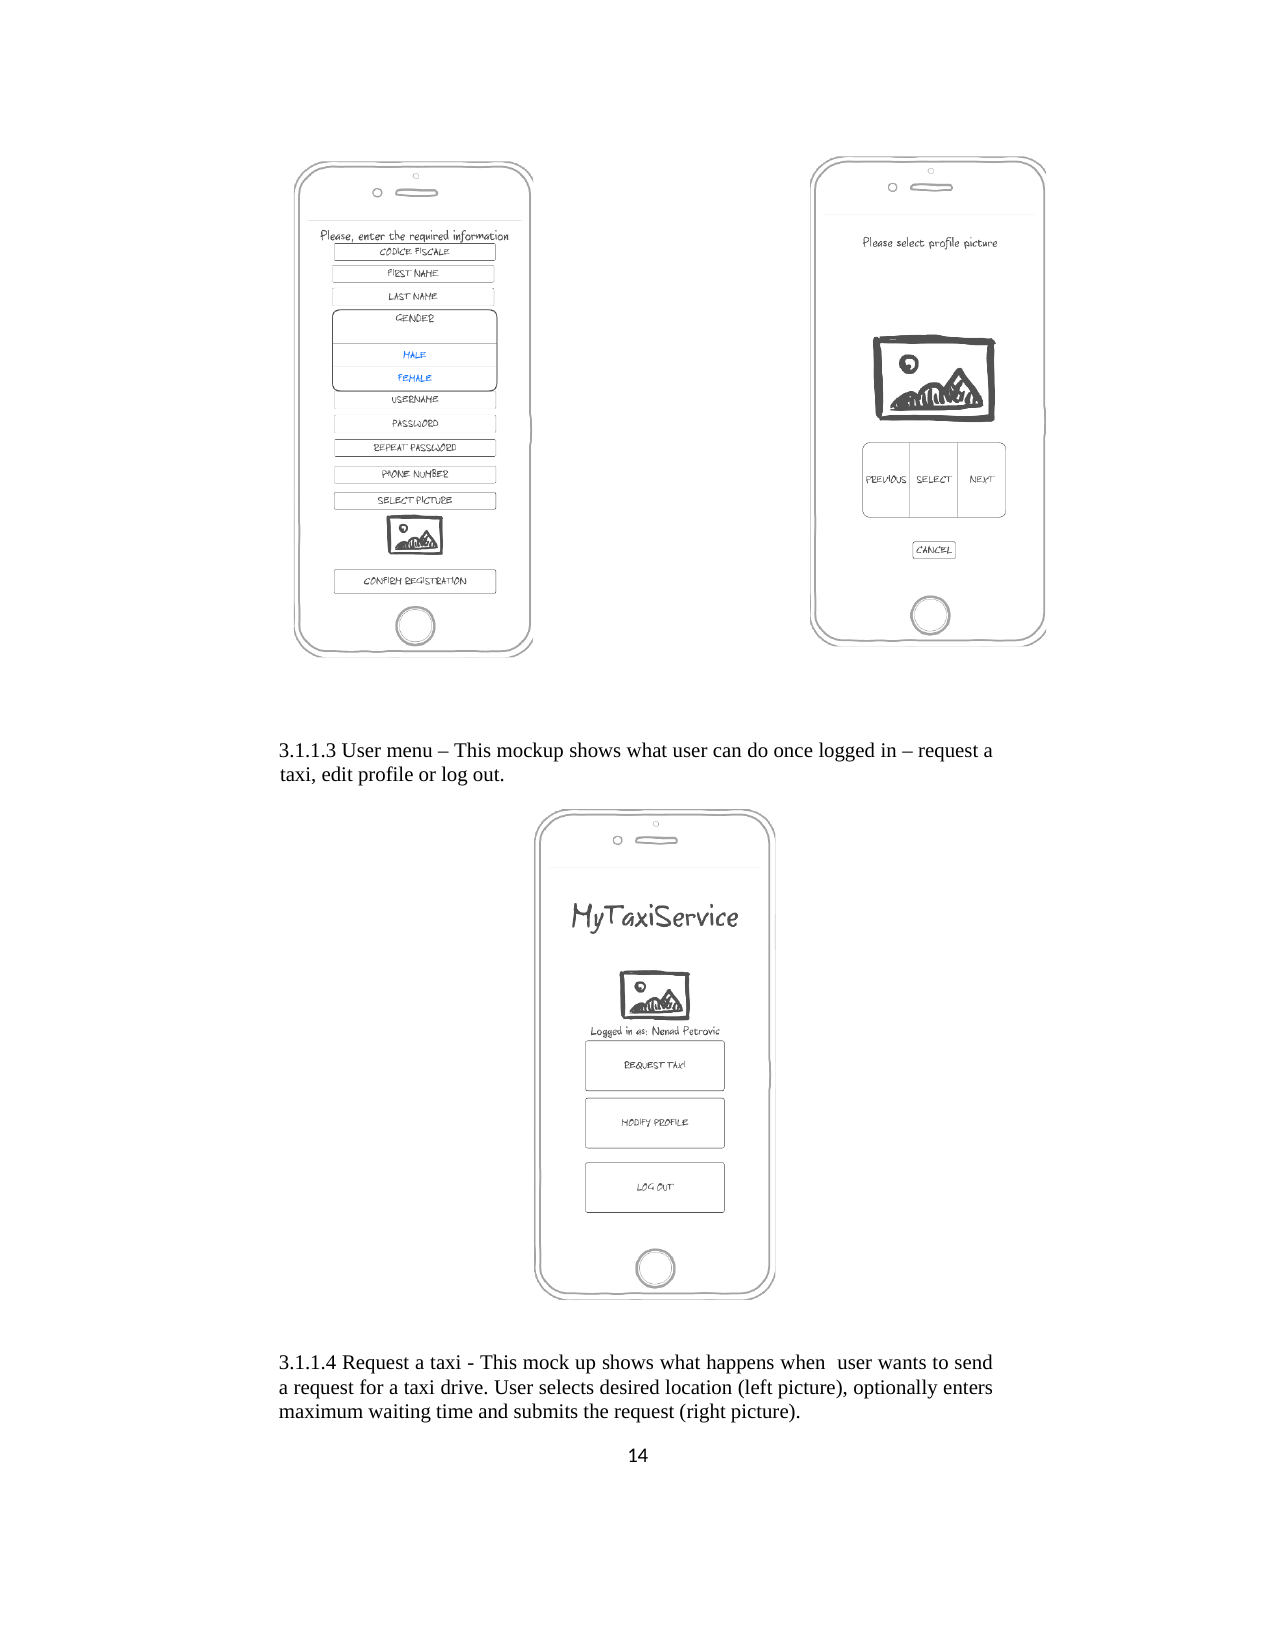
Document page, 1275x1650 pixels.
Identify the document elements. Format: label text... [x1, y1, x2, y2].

text 3.1.1.4 Request a taxi - This mock up shows what happens when user wants to send a request for a taxi drive. User selects desired location (left picture), optionally enters maximum waiting time and submits the request (right picture). [279, 1350, 995, 1423]
text 3.1.1.3 User menu – This mockup shows what user can do once logged in – request a taxi, edit profile or log out. [279, 738, 995, 786]
picture [808, 156, 1047, 644]
picture [292, 161, 533, 655]
picture [533, 809, 776, 1300]
